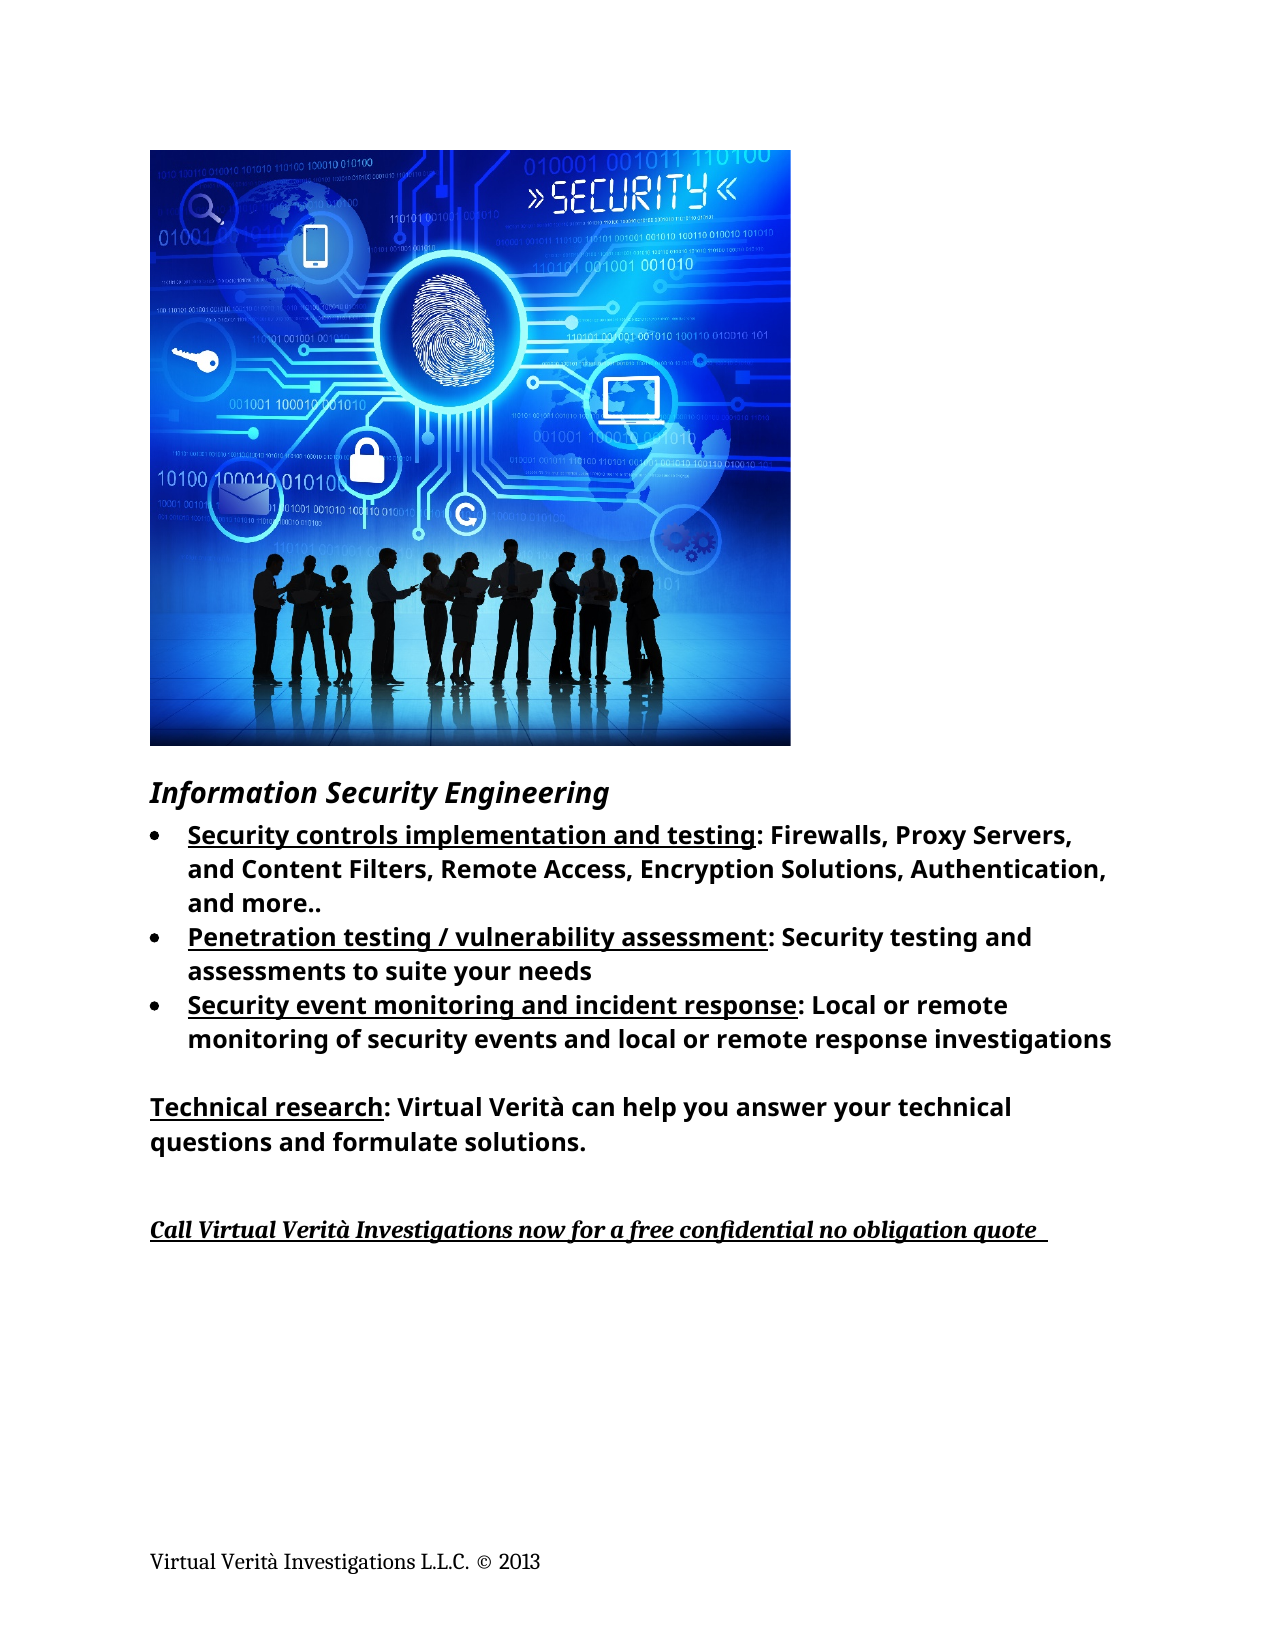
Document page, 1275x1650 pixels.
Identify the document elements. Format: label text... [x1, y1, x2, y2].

list Security controls implementation and testing: Firewalls, Proxy Servers, and Content Filters, Remote Access, Encryption Solutions, Authentication, and more.. [150, 818, 1125, 920]
list Penetration testing / vulnerability assessment: Security testing and assessments to suite your needs [150, 920, 1125, 988]
picture [703, 174, 707, 188]
picture [760, 150, 766, 159]
text Technical research: Virtual Verità can help you answer your technical questions and formulate solutions. [150, 1090, 1125, 1158]
list Security event monitoring and incident response: Local or remote monitoring of security events and local or remote response investigations [150, 988, 1125, 1056]
picture [150, 150, 791, 746]
subtitle Information Security Engineering [150, 772, 1125, 812]
text Call Virtual Verità Investigations now for a free confidential no obligation quote [150, 1216, 1125, 1244]
